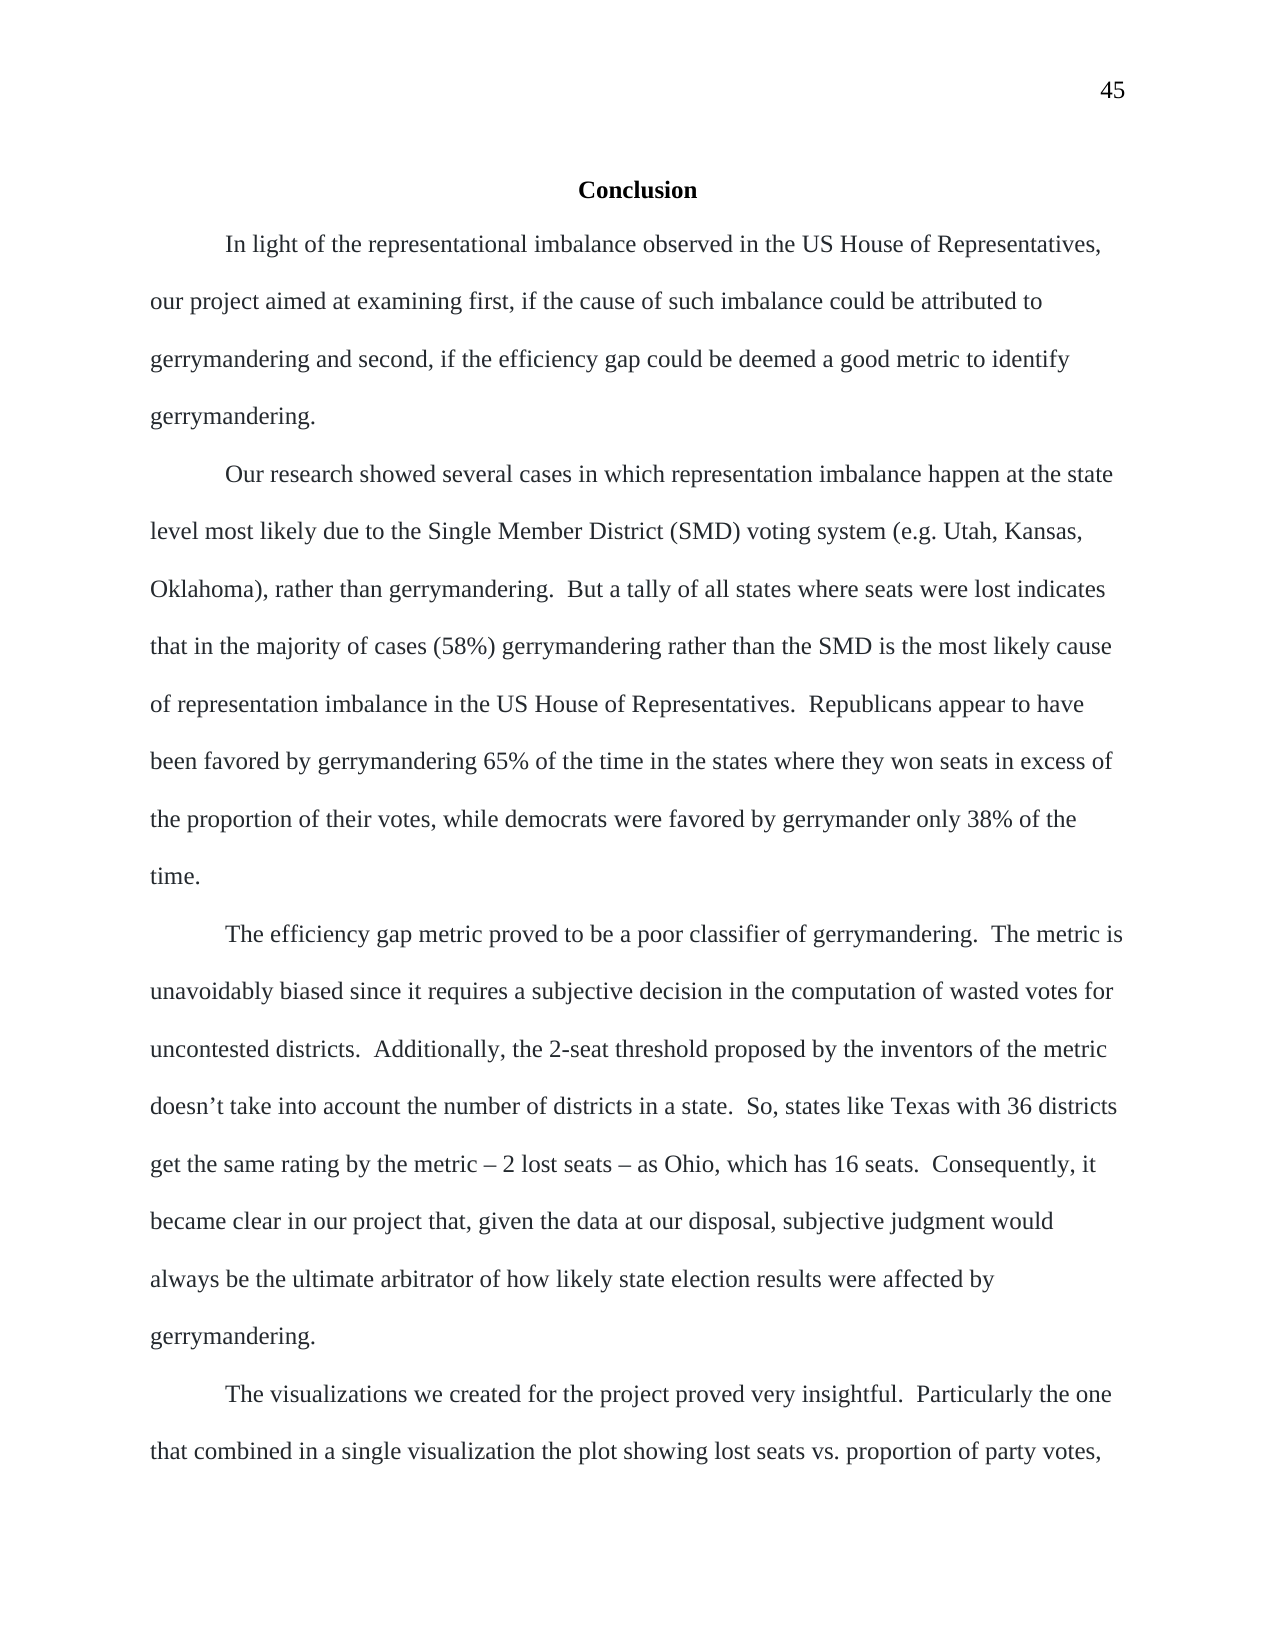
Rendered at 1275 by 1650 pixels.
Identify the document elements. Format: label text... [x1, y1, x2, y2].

text Our research showed several cases in which representation imbalance happen at the state level most likely due to the Single Member District (SMD) voting system (e.g. Utah, Kansas, Oklahoma), rather than gerrymandering. But a tally of all states where seats were lost indicates that in the majority of cases (58%) gerrymandering rather than the SMD is the most likely cause of representation imbalance in the US House of Representatives. Republicans appear to have been favored by gerrymandering 65% of the time in the states where they won seats in excess of the proportion of their votes, while democrats were favored by gerrymander only 38% of the time. [150, 459, 1125, 890]
subtitle Conclusion [150, 175, 1125, 204]
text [150, 1379, 1125, 1465]
text The efficiency gap metric proved to be a poor classifier of gerrymandering. The metric is unavoidably biased since it requires a subjective decision in the computation of wasted votes for uncontested districts. Additionally, the 2-seat threshold proposed by the inventors of the metric doesn’t take into account the number of districts in a state. So, states like Texas with 36 districts get the same rating by the metric – 2 lost seats – as Ohio, which has 16 seats. Consequently, it became clear in our project that, given the data at our disposal, subjective judgment would always be the ultimate arbitrator of how likely state election results were affected by gerrymandering. [150, 919, 1125, 1350]
text In light of the representational imbalance observed in the US House of Representatives, our project aimed at examining first, if the cause of such imbalance could be attributed to gerrymandering and second, if the efficiency gap could be deemed a good metric to identify gerrymandering. [150, 229, 1125, 430]
